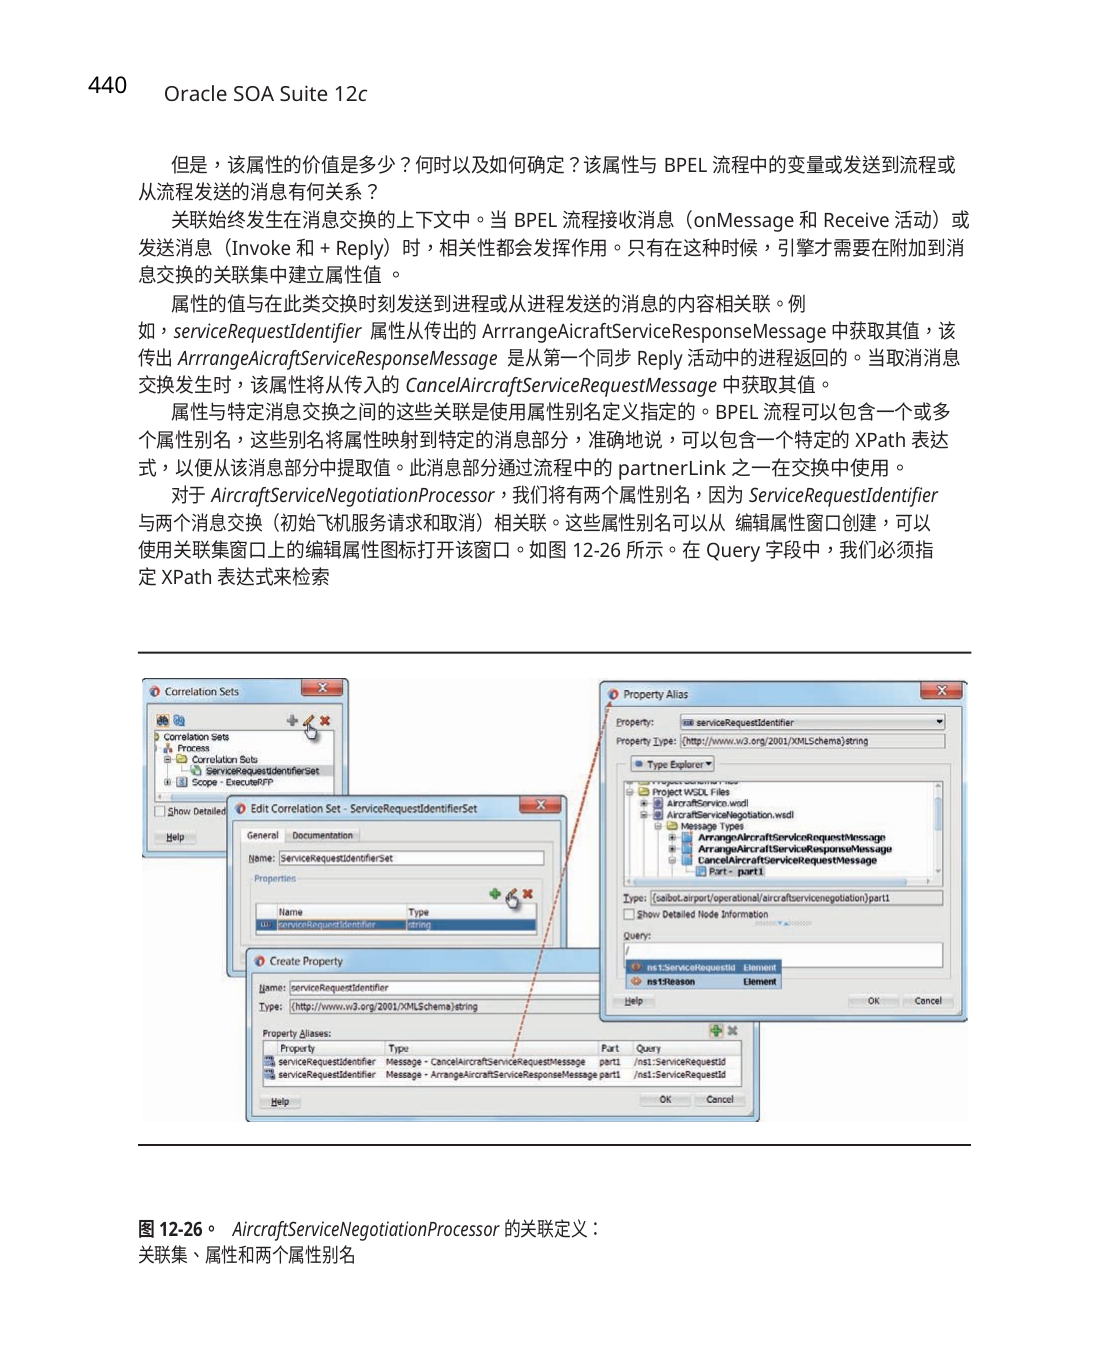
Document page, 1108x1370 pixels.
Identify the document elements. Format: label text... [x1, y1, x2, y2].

text 属性与特定消息交换之间的这些关联是使用属性别名定义指定的。BPEL 流程可以包含一个或多个属性别名，这些别名将属性映射到特定的消息部分，准确地说，可以包含一个特定的 XPath 表达式，以便从该消息部分中提取值。此消息部分通过流程中的 partnerLink 之一在交换中使用。 [138, 399, 957, 481]
picture [142, 678, 968, 1122]
text 对于 AircraftServiceNegotiationProcessor，我们将有两个属性别名，因为 ServiceRequestIdentifier 与两个消息交换（初始飞机服务请求和取消）相关联。这些属性别名可以从 编辑属性窗口创建，可以使用关联集窗口上的编辑属性图标打开该窗口。如图 12-26 所示。在 Query 字段中，我们必须指定 XPath 表达式来检索 [138, 482, 943, 590]
text 图 12-26。 AircraftServiceNegotiationProcessor 的关联定义： [138, 1219, 1107, 1241]
text 属性的值与在此类交换时刻发送到进程或从进程发送的消息的内容相关联。例如，serviceRequestIdentifier 属性从传出的 ArrrangeAicraftServiceResponseMessage 中获取其值，该传出 ArrrangeAicraftServiceResponseMessage 是从第一个同步 Reply 活动中的进程返回的。当取消消息交换发生时，该属性将从传入的 CancelAircraftServiceRequestMessage 中获取其值。 [138, 290, 971, 398]
text 关联集、属性和两个属性别名 [138, 1241, 1107, 1268]
text 关联始终发生在消息交换的上下文中。当 BPEL 流程接收消息（onMessage 和 Receive 活动）或发送消息（Invoke 和 + Reply）时，相关性都会发挥作用。只有在这种时候，引擎才需要在附加到消息交换的关联集中建立属性值 。 [138, 206, 972, 289]
text 但是，该属性的价值是多少？何时以及如何确定？该属性与 BPEL 流程中的变量或发送到流程或从流程发送的消息有何关系？ [138, 151, 971, 206]
